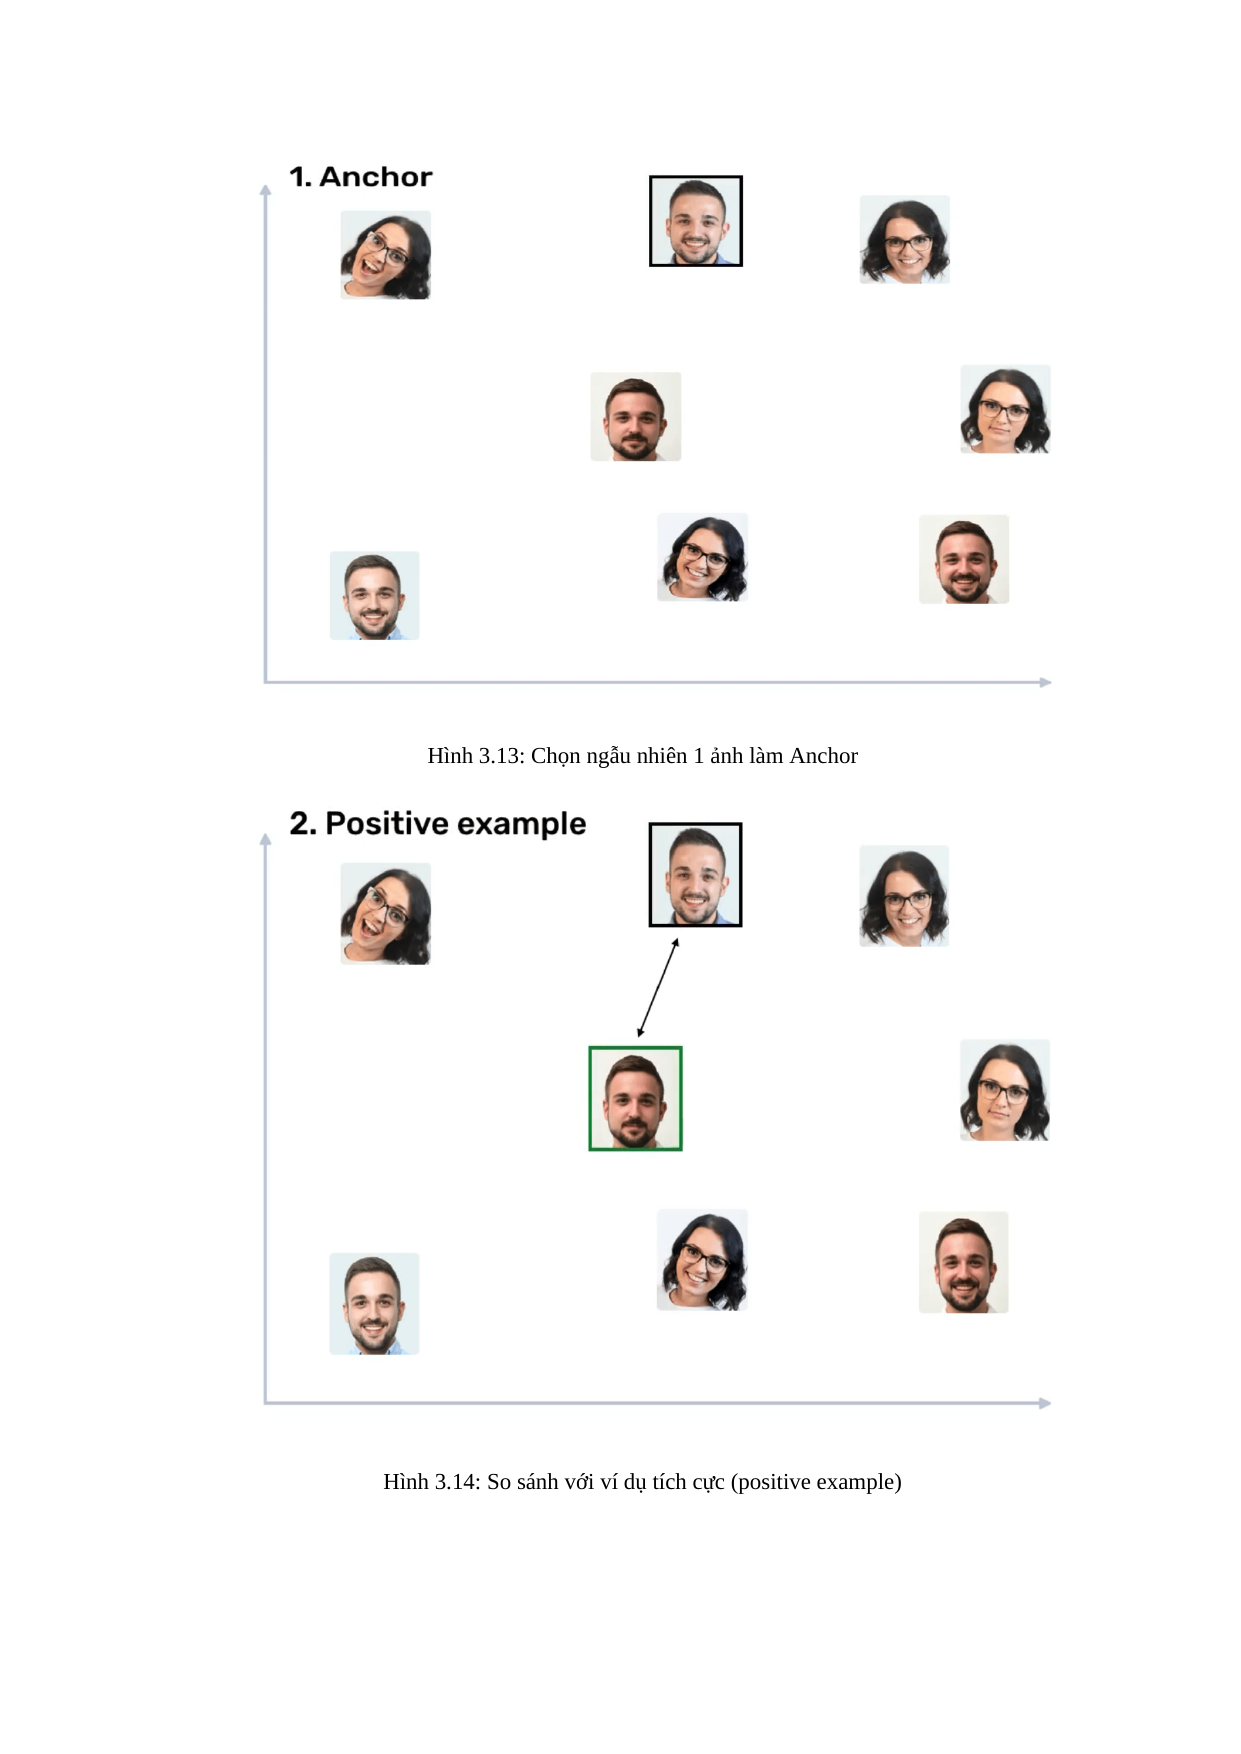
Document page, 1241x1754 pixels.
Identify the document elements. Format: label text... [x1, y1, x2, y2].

picture [225, 150, 1090, 715]
text Hình 3.13: Chọn ngẫu nhiên 1 ảnh làm Anchor [195, 742, 1090, 768]
text Hình 3.14: So sánh với ví dụ tích cực (positive example) [195, 1468, 1090, 1494]
picture [225, 793, 1089, 1442]
